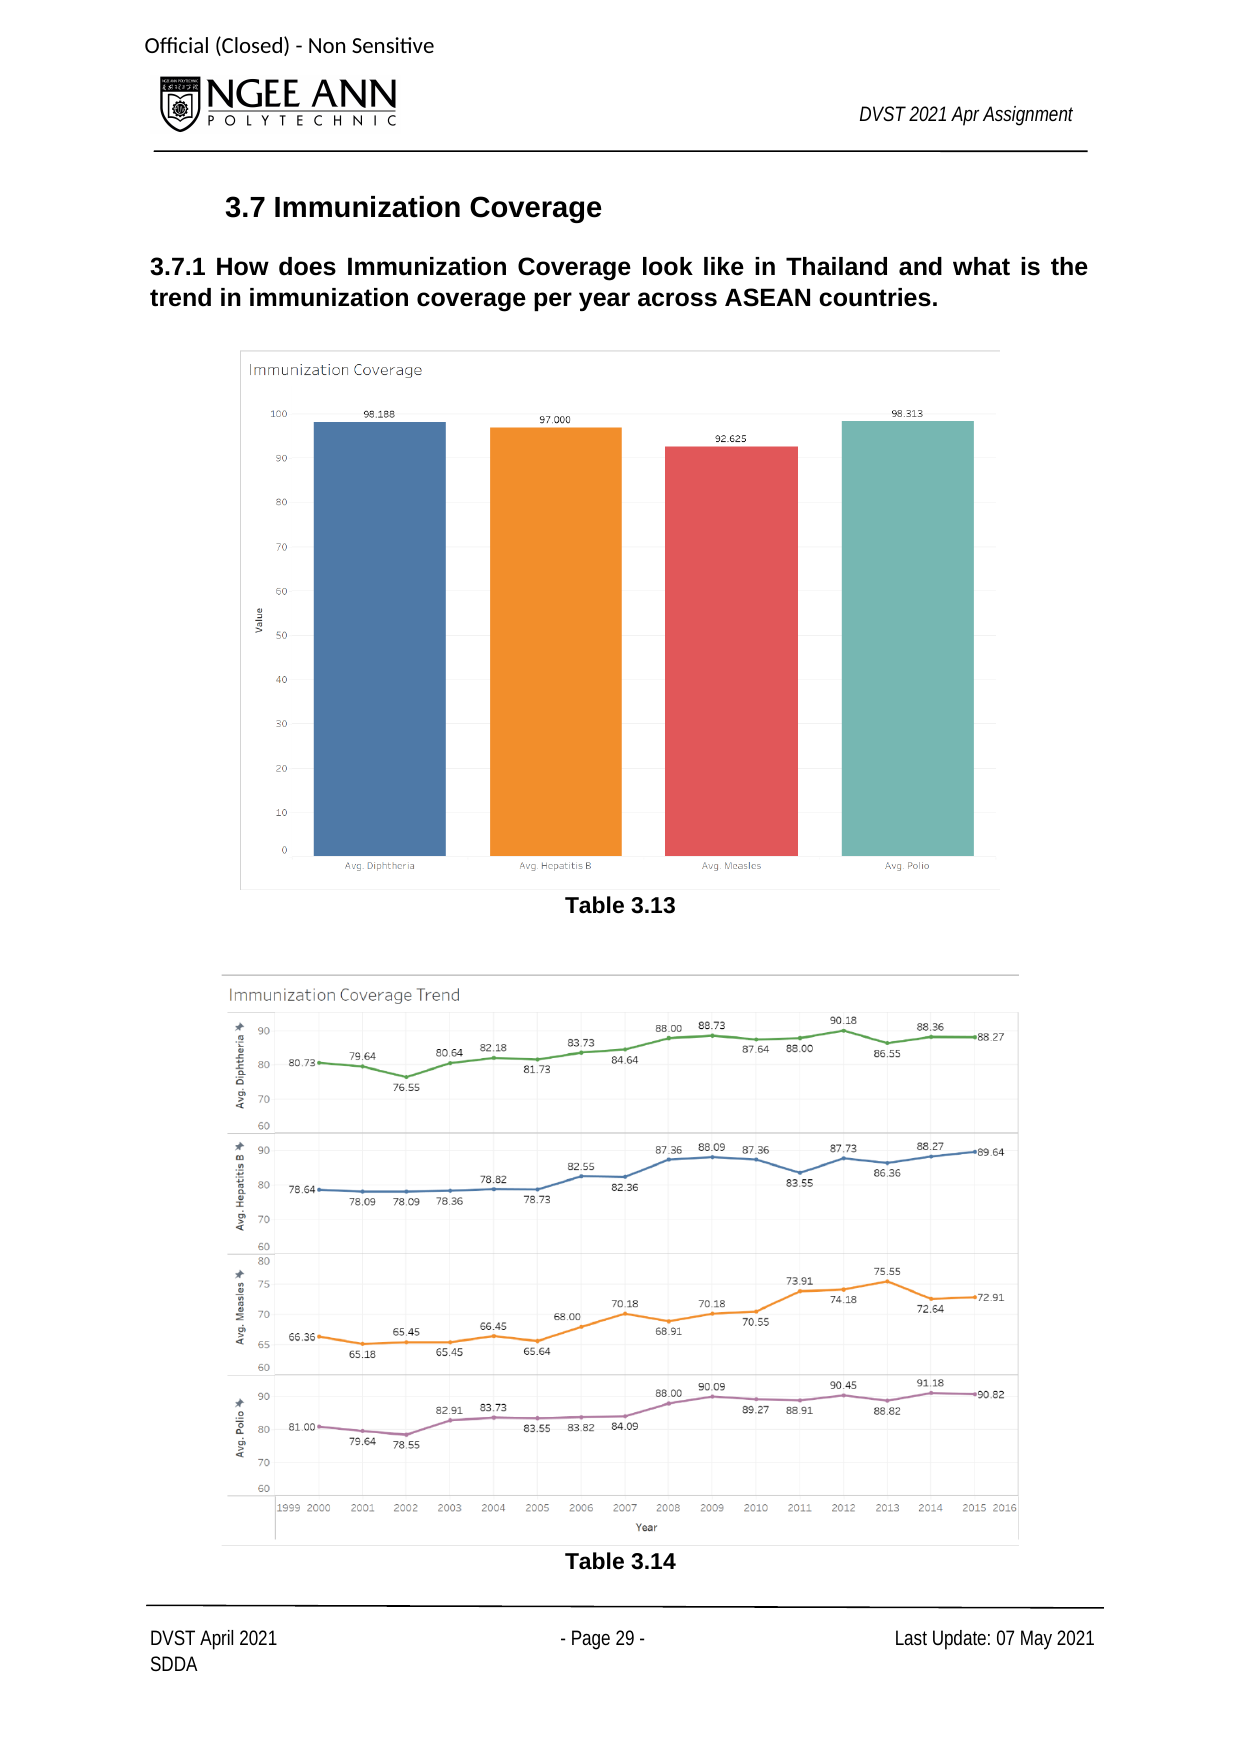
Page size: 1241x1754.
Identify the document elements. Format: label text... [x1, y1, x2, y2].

text Table 3.14 [150, 1548, 1090, 1574]
picture [150, 75, 402, 134]
subtitle 3.7 Immunization Coverage [225, 190, 1090, 223]
text Table 3.13 [150, 892, 1090, 919]
picture [221, 974, 1019, 1546]
subtitle 3.7.1 How does Immunization Coverage look like in Thailand and what is the trend in immunization coverage per year across ASEAN countries. [150, 252, 1090, 312]
picture [240, 350, 1000, 890]
